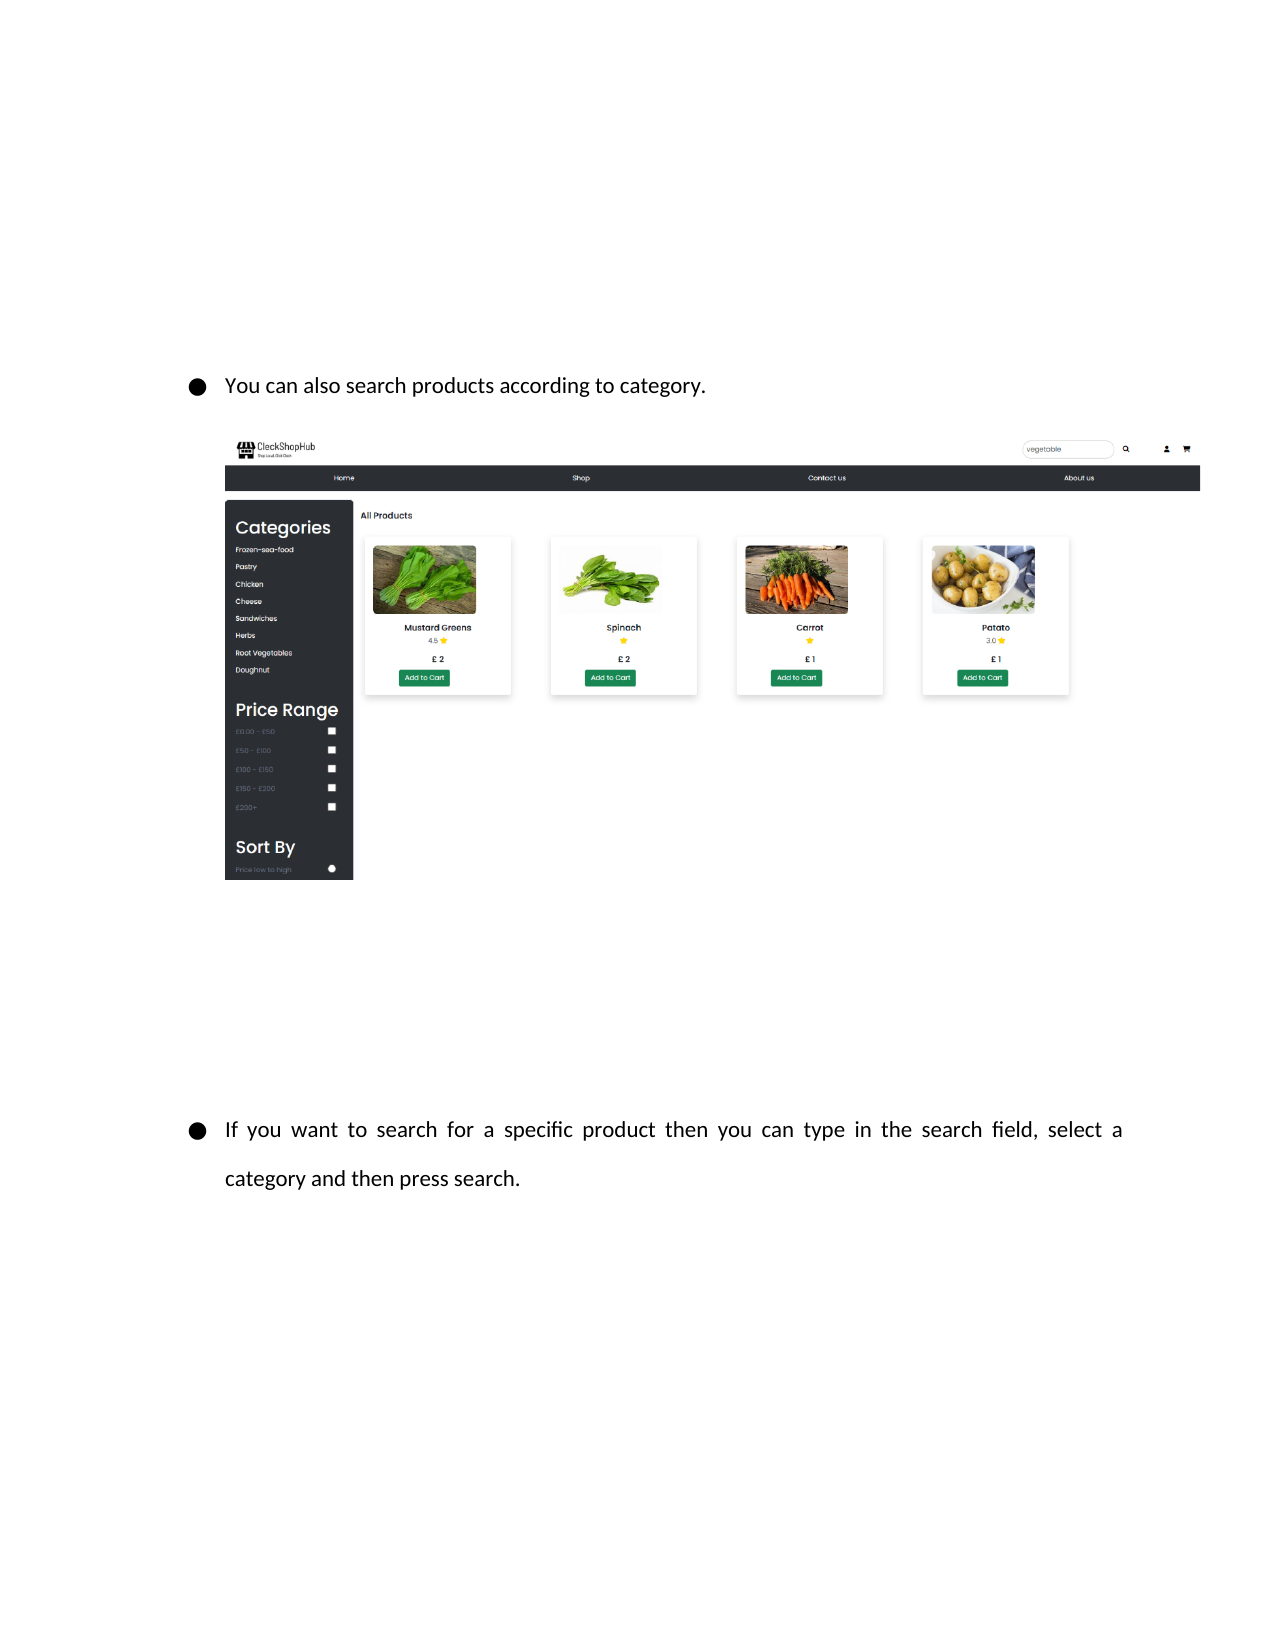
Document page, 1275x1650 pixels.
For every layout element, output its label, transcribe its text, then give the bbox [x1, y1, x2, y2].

picture [225, 430, 1200, 880]
list If you want to search for a specific product then you can type in the search field, select a category and then press search. [187, 1103, 1125, 1192]
list You can also search products according to category. [187, 360, 1125, 407]
